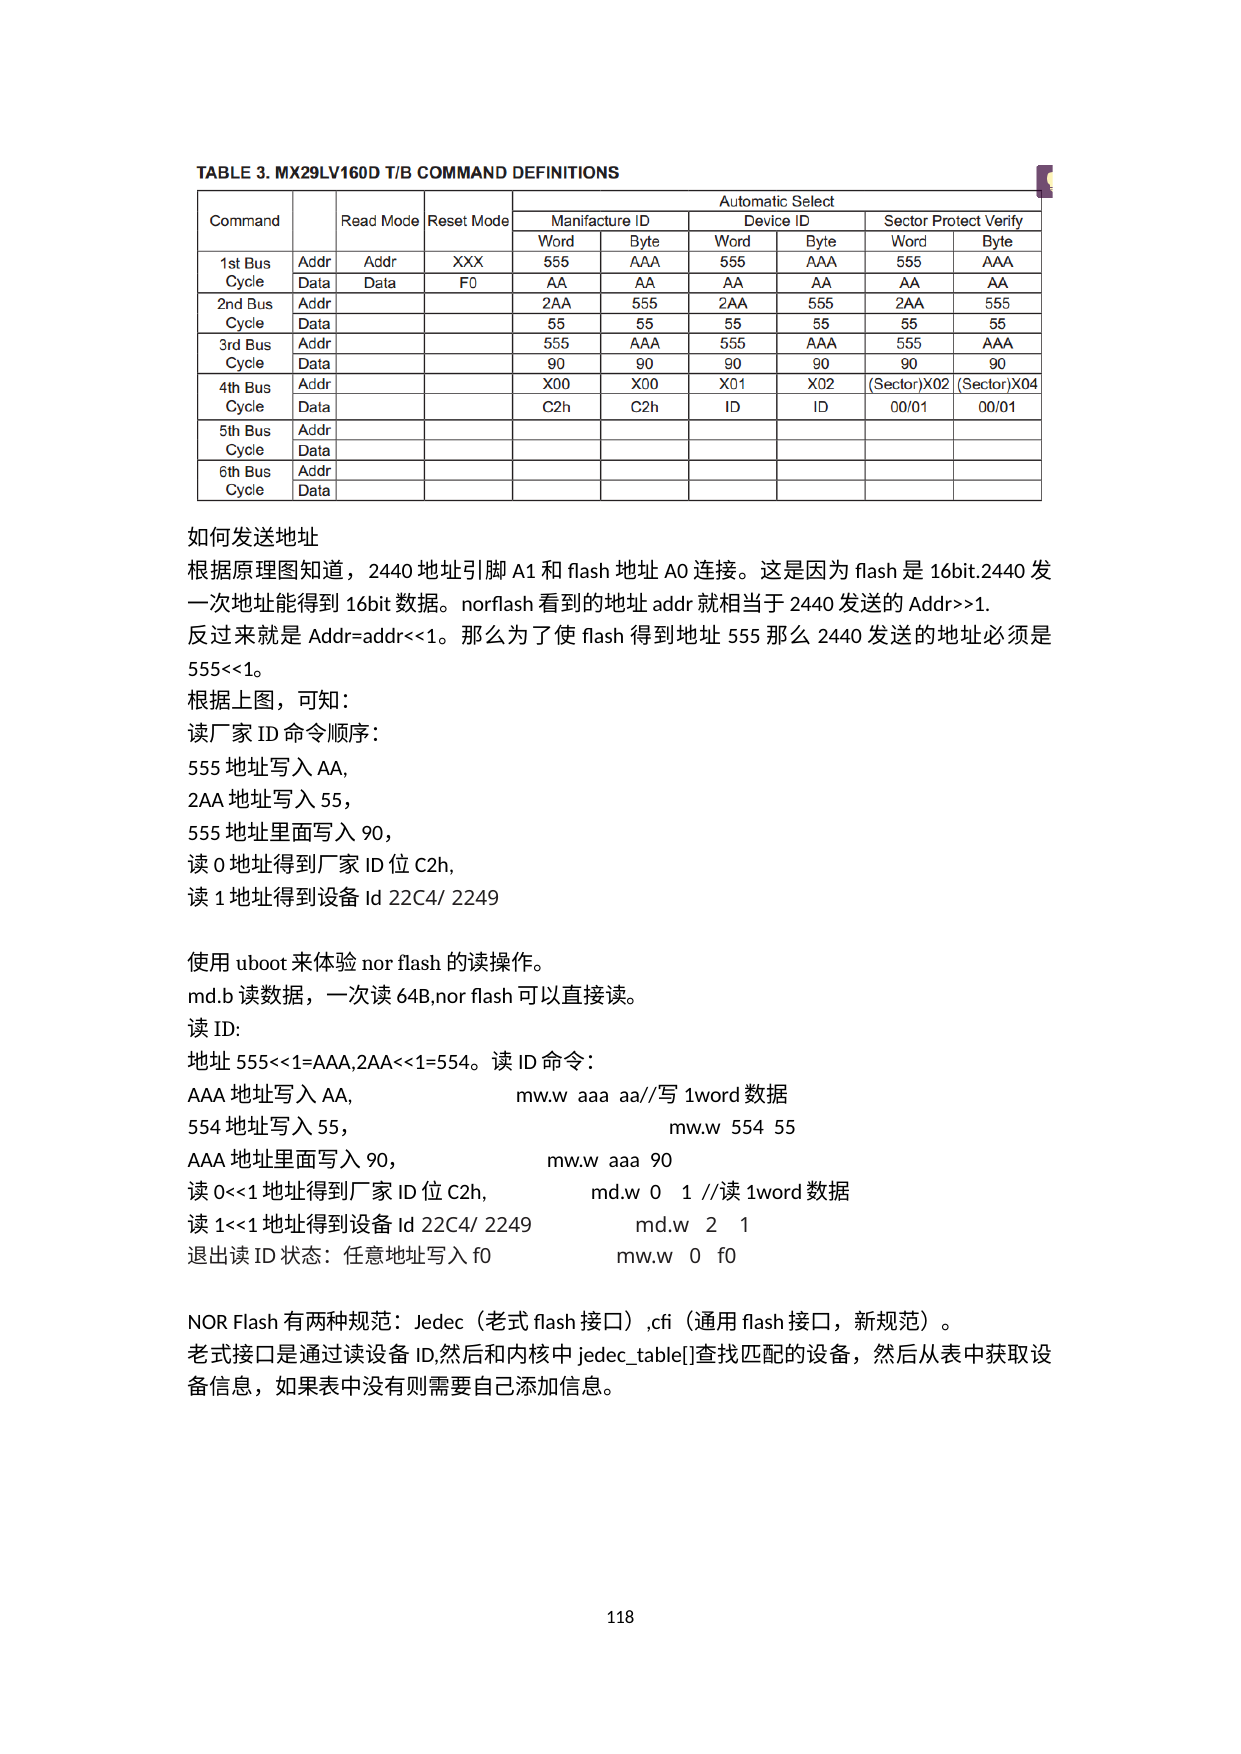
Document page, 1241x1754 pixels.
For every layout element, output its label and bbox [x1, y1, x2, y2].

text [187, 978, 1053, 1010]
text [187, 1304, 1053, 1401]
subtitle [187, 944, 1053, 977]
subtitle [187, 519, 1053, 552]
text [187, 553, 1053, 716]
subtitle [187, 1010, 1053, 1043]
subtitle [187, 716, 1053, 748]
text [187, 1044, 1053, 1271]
picture [187, 162, 1053, 519]
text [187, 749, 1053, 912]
